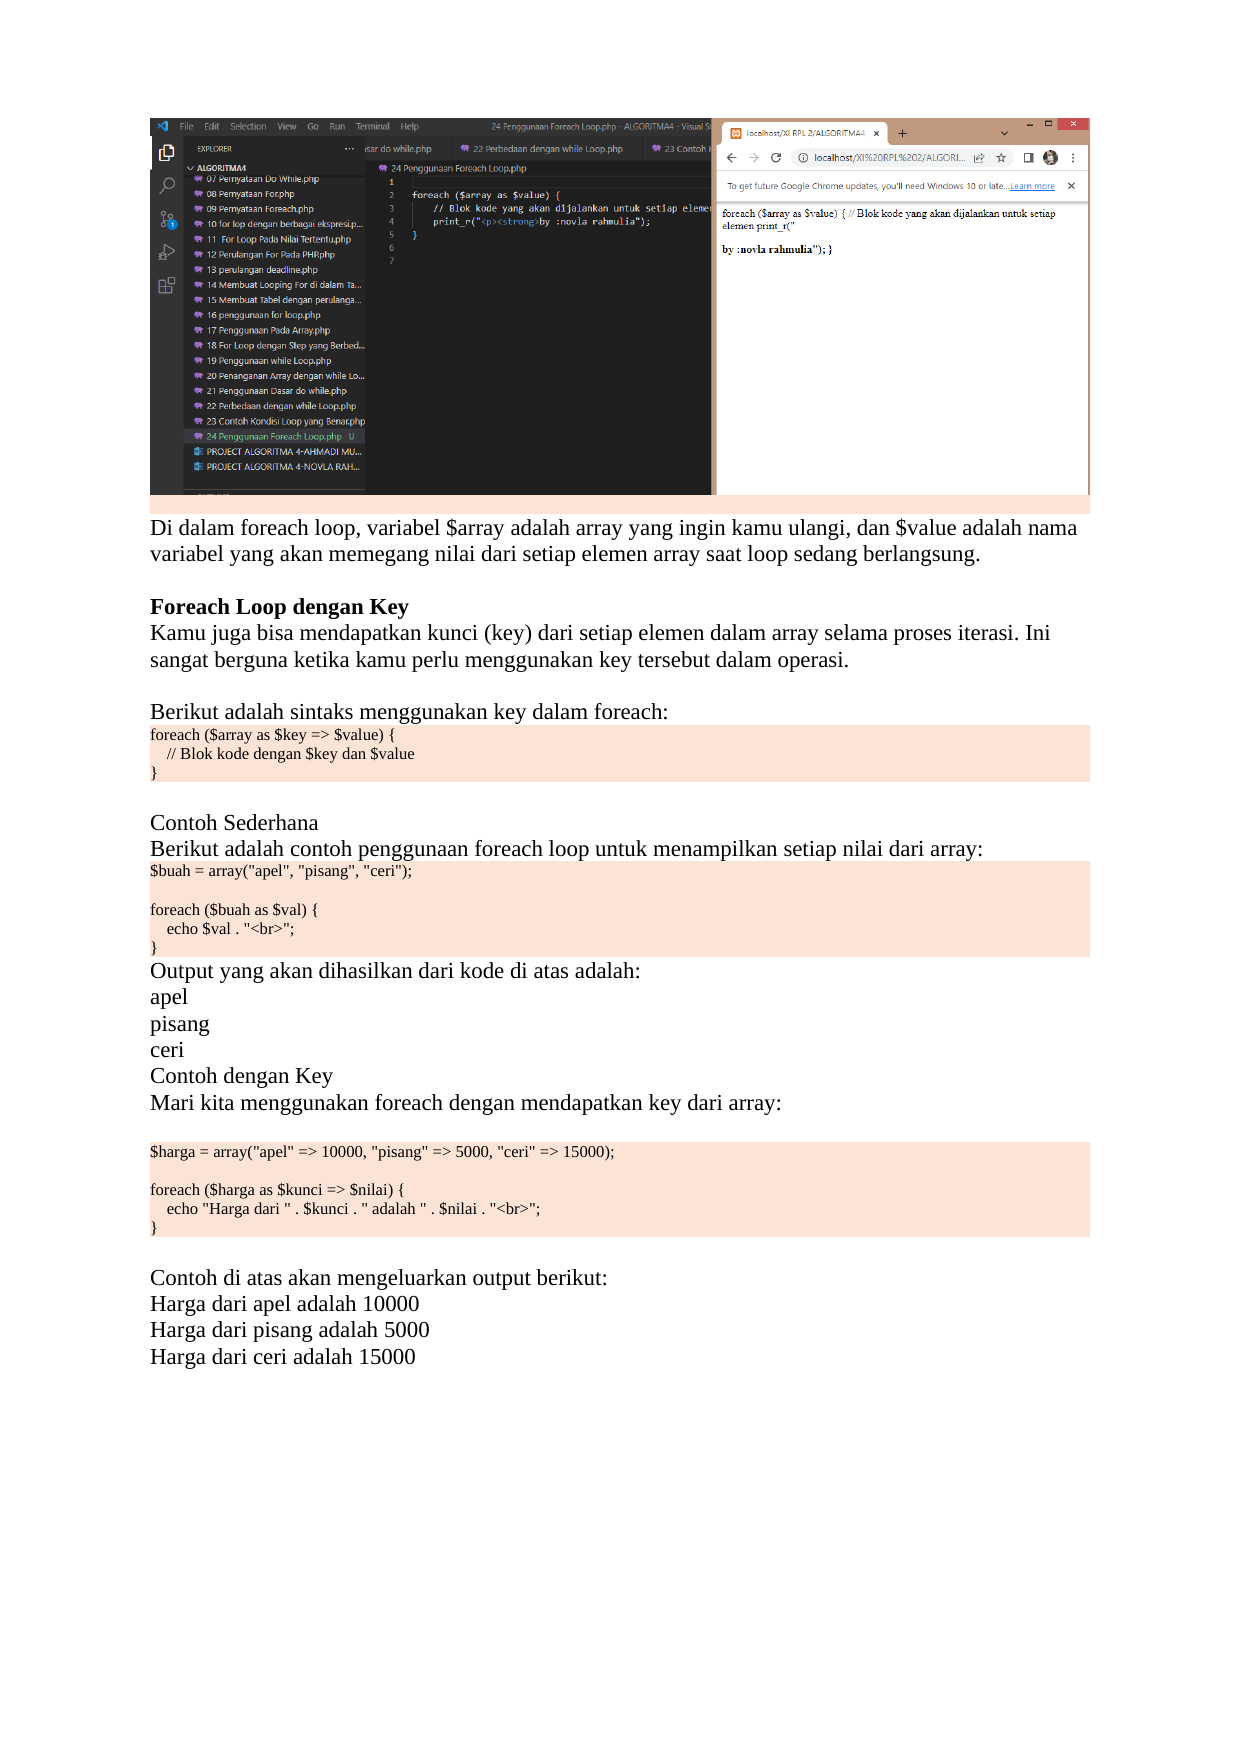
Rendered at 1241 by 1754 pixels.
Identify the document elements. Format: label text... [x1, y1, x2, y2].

text } [150, 938, 1090, 957]
text Contoh di atas akan mengeluarkan output berikut: [150, 1264, 1090, 1290]
text echo $val . "<br>"; [150, 919, 1090, 938]
text // Blok kode dengan $key dan $value [150, 744, 1090, 763]
text Kamu juga bisa mendapatkan kunci (key) dari setiap elemen dalam array selama proses iterasi. Ini sangat berguna ketika kamu perlu menggunakan key tersebut dalam operasi. [150, 619, 1090, 672]
text apel [150, 983, 1090, 1010]
text foreach ($array as $key => $value) { [150, 725, 1090, 744]
text ceri [150, 1036, 1090, 1062]
text pisang [150, 1010, 1090, 1036]
text Foreach Loop dengan Key [150, 593, 1090, 619]
text Mari kita menggunakan foreach dengan mendapatkan key dari array: [150, 1089, 1090, 1115]
text foreach ($harga as $kunci => $nilai) { [150, 1180, 1090, 1199]
text Harga dari pisang adalah 5000 [150, 1316, 1090, 1343]
text Output yang akan dihasilkan dari kode di atas adalah: [150, 957, 1090, 983]
text Harga dari apel adalah 10000 [150, 1290, 1090, 1316]
text echo "Harga dari " . $kunci . " adalah " . $nilai . "<br>"; [150, 1199, 1090, 1218]
text Di dalam foreach loop, variabel $array adalah array yang ingin kamu ulangi, dan $value adalah nama variabel yang akan memegang nilai dari setiap elemen array saat loop sedang berlangsung. [150, 514, 1090, 567]
text } [150, 1218, 1090, 1237]
text Berikut adalah contoh penggunaan foreach loop untuk menampilkan setiap nilai dari array: [150, 835, 1090, 861]
text Contoh dengan Key [150, 1062, 1090, 1089]
text Harga dari ceri adalah 15000 [150, 1343, 1090, 1369]
text } [150, 763, 1090, 782]
text Contoh Sederhana [150, 808, 1090, 835]
picture [150, 118, 1091, 495]
text $harga = array("apel" => 10000, "pisang" => 5000, "ceri" => 15000); [150, 1142, 1090, 1161]
text Berikut adalah sintaks menggunakan key dalam foreach: [150, 698, 1090, 725]
text $buah = array("apel", "pisang", "ceri"); [150, 861, 1090, 880]
text foreach ($buah as $val) { [150, 899, 1090, 919]
